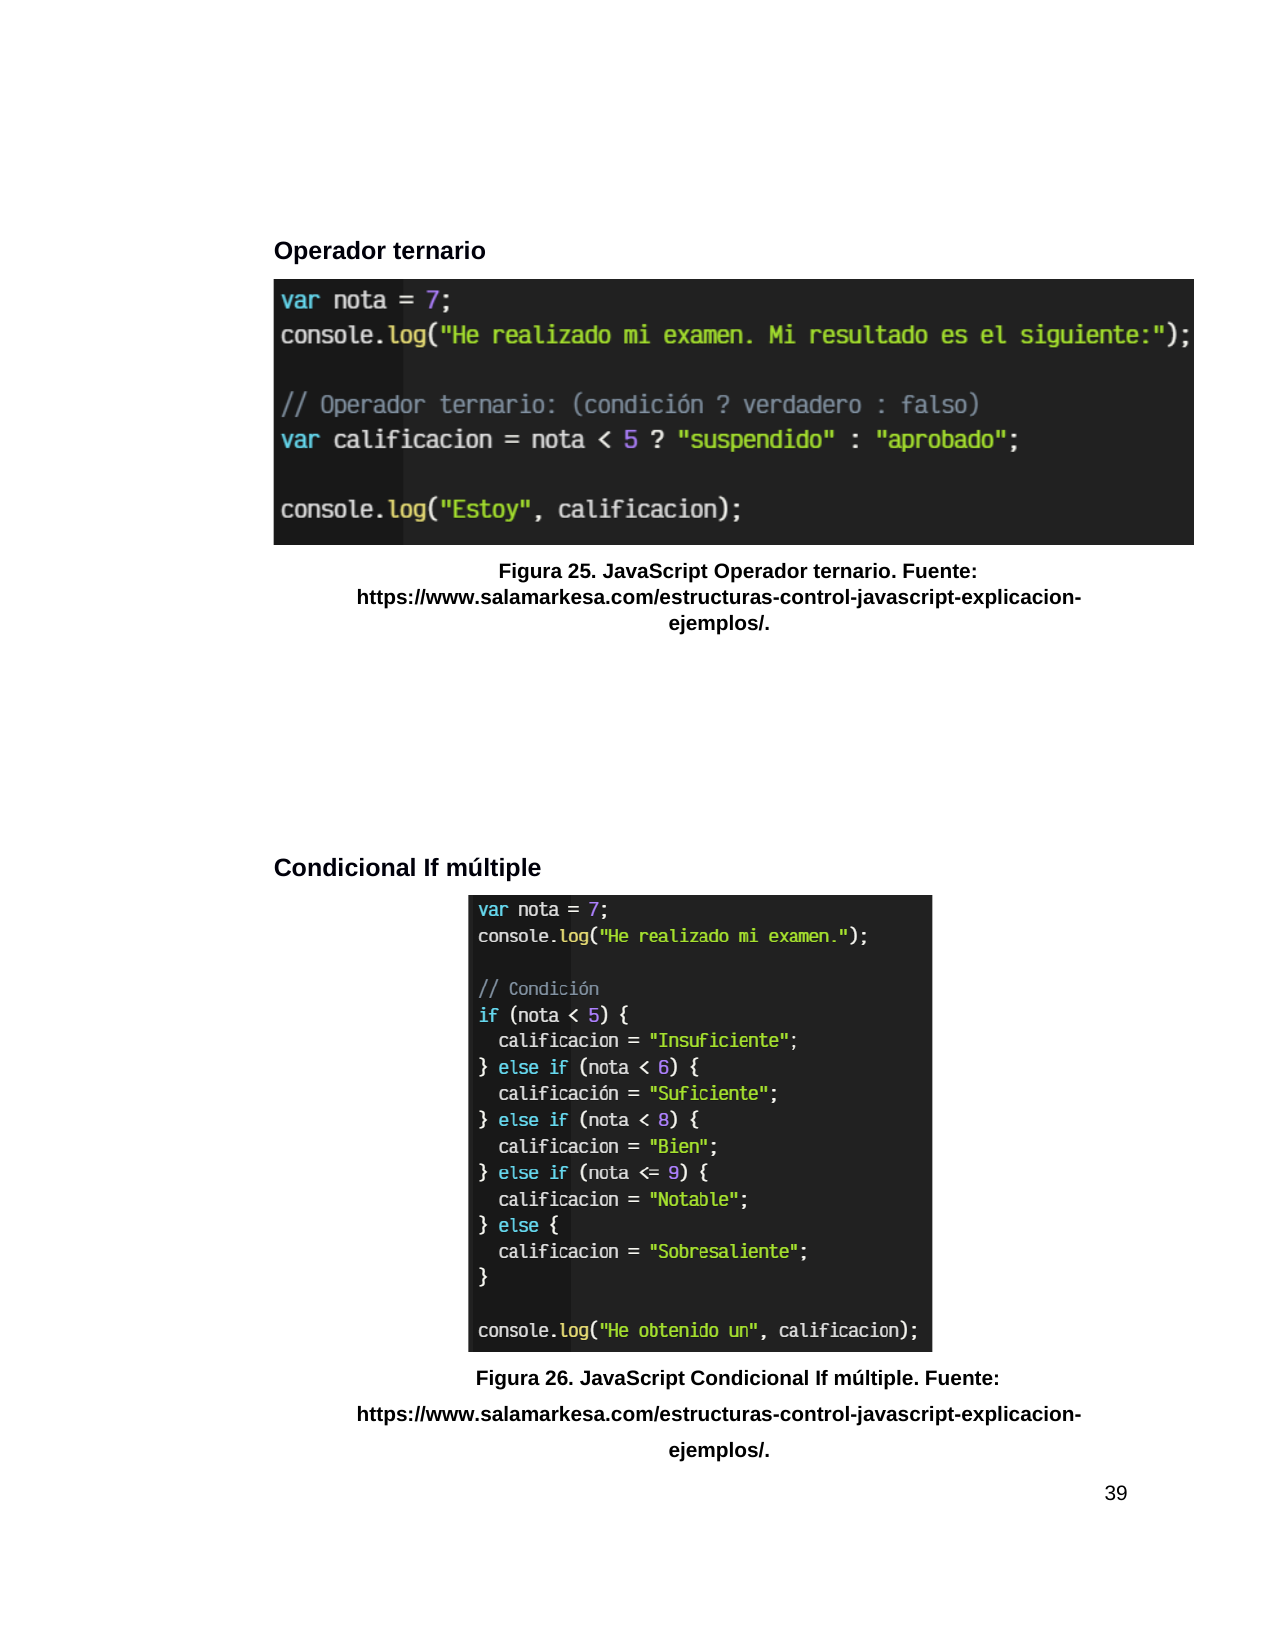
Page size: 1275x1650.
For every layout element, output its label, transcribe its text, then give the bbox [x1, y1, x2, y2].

text Figura 26. JavaScript Condicional If múltiple. Fuente: https://www.salamarkesa.com/estructuras-control-javascript-explicacion-ejemplos/. [311, 1366, 1127, 1462]
text Operador ternario [273, 236, 1127, 265]
text Condicional If múltiple [273, 852, 1127, 881]
picture [468, 895, 933, 1352]
picture [273, 279, 1194, 545]
text Figura 25. JavaScript Operador ternario. Fuente: https://www.salamarkesa.com/estructuras-control-javascript-explicacion-ejemplos/. [311, 559, 1127, 635]
